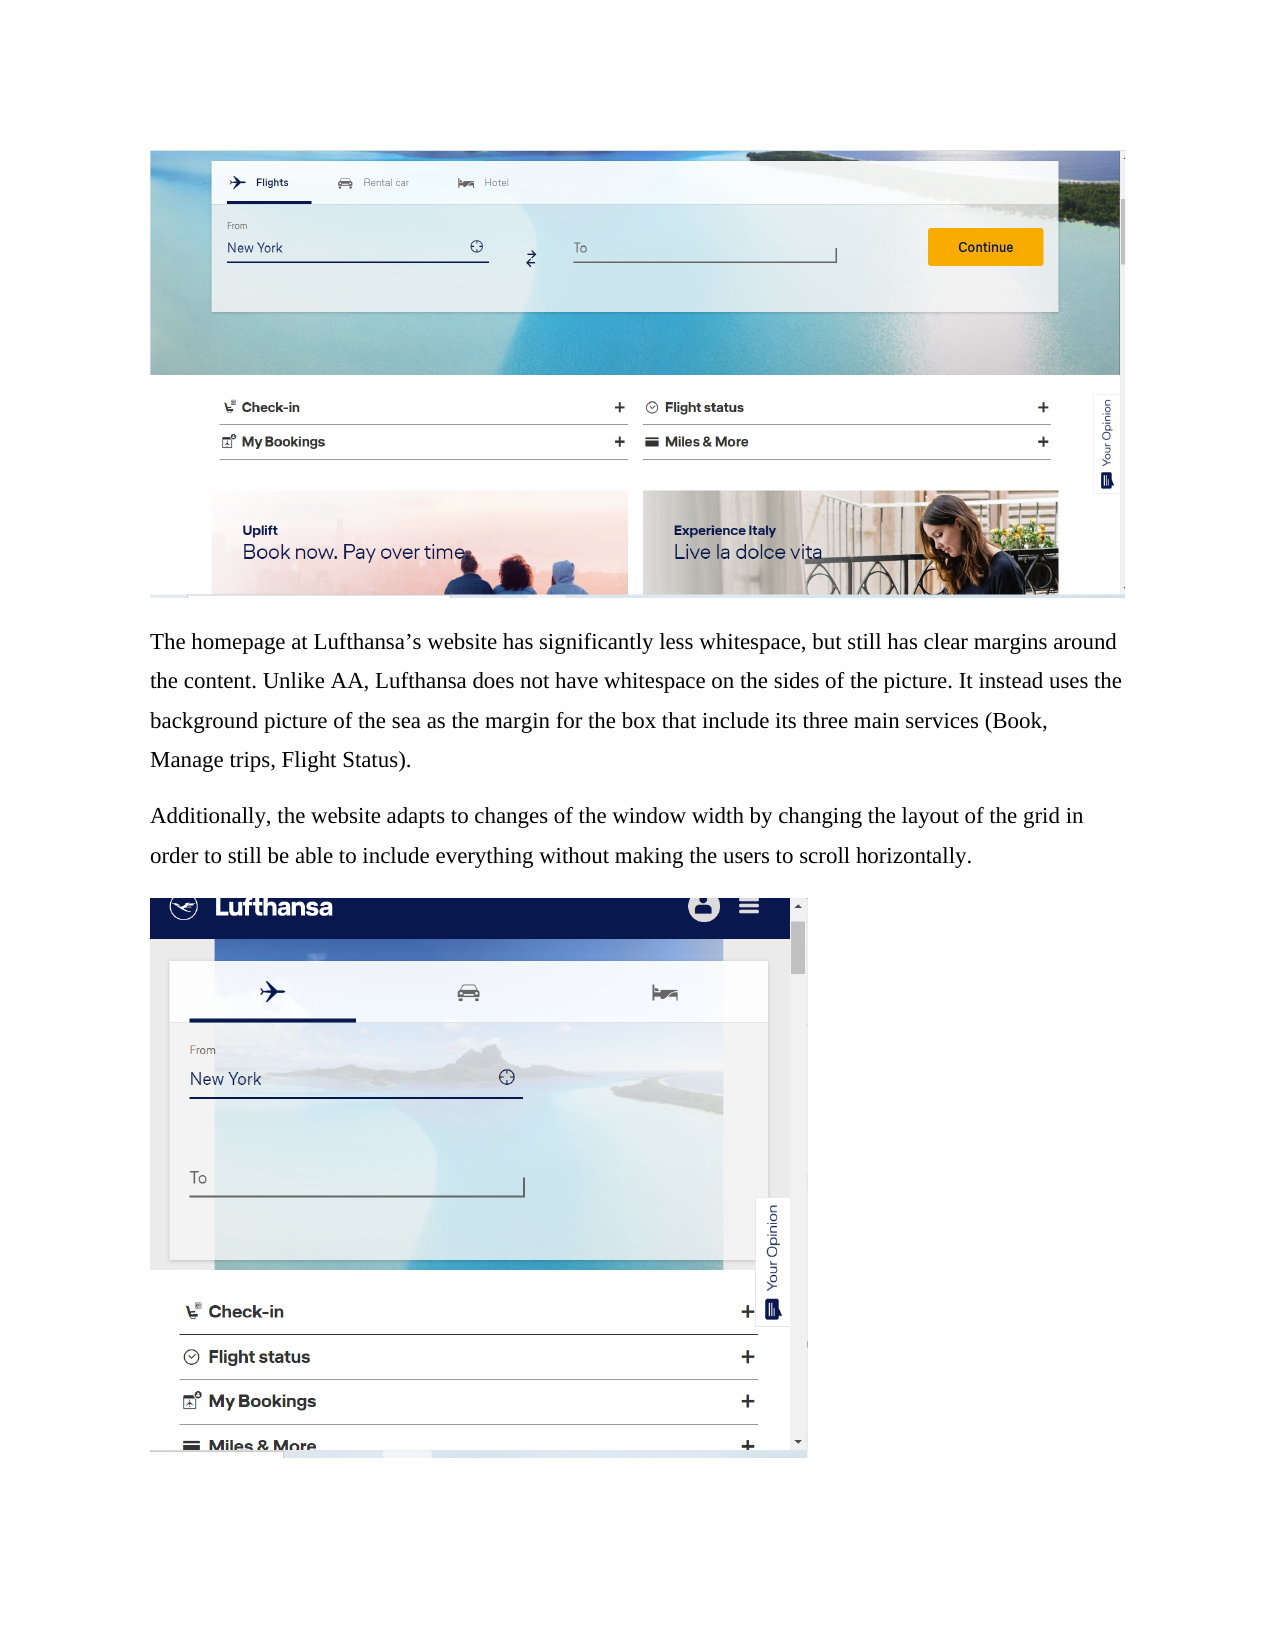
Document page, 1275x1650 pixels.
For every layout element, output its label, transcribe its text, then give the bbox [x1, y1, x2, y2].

picture [150, 898, 808, 1458]
picture [150, 150, 1125, 598]
text The homepage at Lufthansa’s website has significantly less whitespace, but still has clear margins around the content. Unlike AA, Lufthansa does not have whitespace on the sides of the picture. It instead uses the background picture of the sea as the margin for the box that include its three main services (Book, Manage trips, Flight Status). [150, 628, 1125, 773]
text Additionally, the website adapts to changes of the window width by changing the layout of the grid in order to still be able to include everything without making the users to scroll horizontally. [150, 803, 1125, 868]
